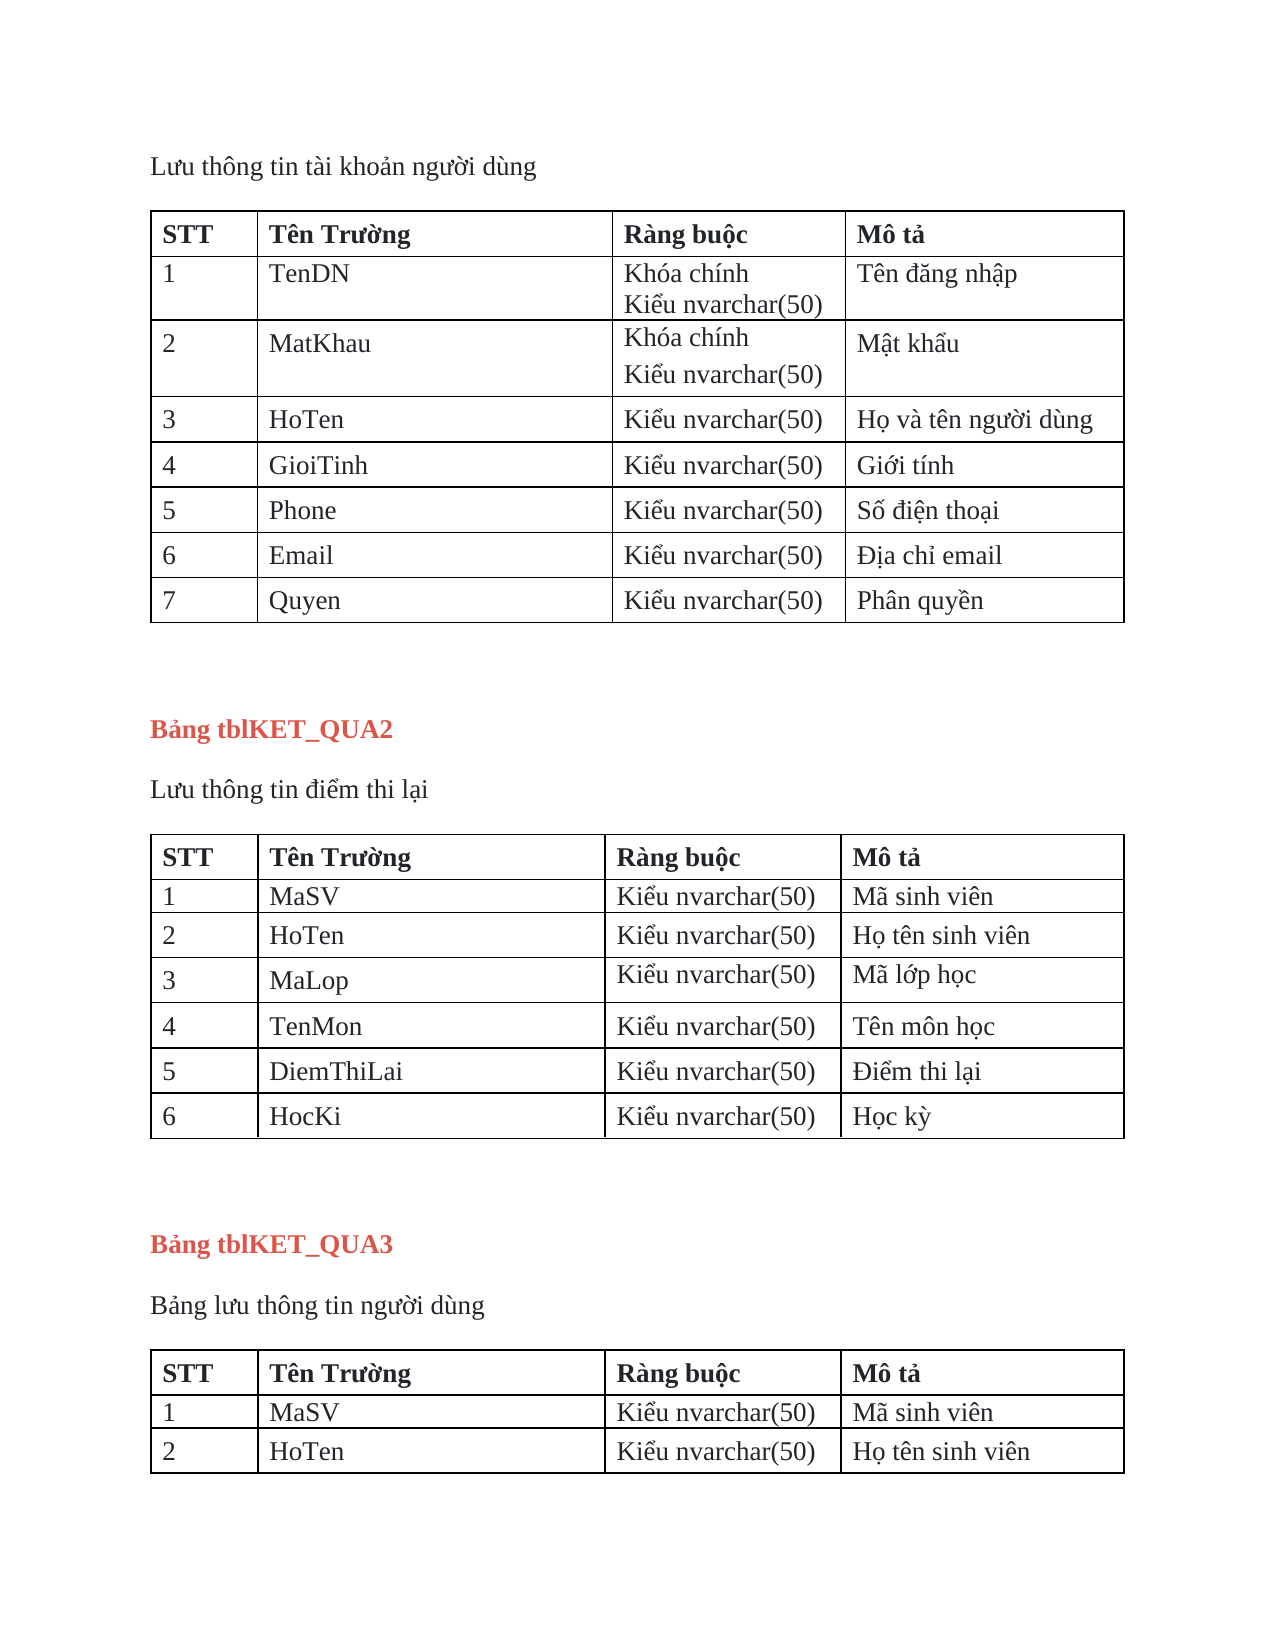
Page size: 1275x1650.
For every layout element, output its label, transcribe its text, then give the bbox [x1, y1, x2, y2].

table_cell 1 [152, 1396, 257, 1427]
table_cell Mã lớp học [842, 958, 1123, 1002]
table_cell Kiểu nvarchar(50) [606, 1094, 840, 1137]
table_cell 4 [152, 443, 257, 486]
table_cell Kiểu nvarchar(50) [613, 397, 845, 441]
table_cell Phone [258, 488, 612, 531]
table_cell 6 [152, 533, 257, 577]
table_cell TenMon [259, 1003, 604, 1047]
table_cell Mật khẩu [846, 321, 1123, 396]
table_header Ràng buộc [606, 835, 840, 879]
table_cell 1 [152, 880, 257, 911]
table_cell HocKi [259, 1094, 604, 1137]
table_cell MaSV [259, 880, 604, 911]
table_header Ràng buộc [613, 212, 845, 256]
table_cell Mã sinh viên [842, 1396, 1123, 1427]
table_cell Kiểu nvarchar(50) [606, 880, 840, 911]
table_cell Quyen [258, 578, 612, 622]
table_cell Kiểu nvarchar(50) [606, 1396, 840, 1427]
table_cell 3 [152, 397, 257, 441]
table_cell DiemThiLai [259, 1049, 604, 1092]
table_cell 2 [152, 321, 257, 396]
table_cell MaLop [259, 958, 604, 1002]
table_header STT [152, 1351, 257, 1394]
table_cell 5 [152, 488, 257, 531]
table_cell 1 [152, 257, 257, 319]
text Bảng tblKET_QUA3 [150, 1228, 1125, 1259]
table_cell HoTen [259, 913, 604, 957]
table_cell 2 [152, 913, 257, 957]
table_cell Kiểu nvarchar(50) [606, 913, 840, 957]
table_header STT [152, 212, 257, 256]
table_cell Kiểu nvarchar(50) [613, 578, 845, 622]
table_cell 4 [152, 1003, 257, 1047]
table_header Mô tả [842, 835, 1123, 879]
text Bảng lưu thông tin người dùng [150, 1289, 1125, 1320]
table_cell Họ tên sinh viên [842, 1429, 1123, 1472]
table_cell HoTen [259, 1429, 604, 1472]
table_cell Tên đăng nhập [846, 257, 1123, 319]
table_cell Kiểu nvarchar(50) [606, 958, 840, 1002]
table_cell Họ và tên người dùng [846, 397, 1123, 441]
table_cell Kiểu nvarchar(50) [613, 443, 845, 486]
table_cell 7 [152, 578, 257, 622]
table_cell Giới tính [846, 443, 1123, 486]
text Lưu thông tin tài khoản người dùng [150, 150, 1125, 181]
table_cell Kiểu nvarchar(50) [606, 1049, 840, 1092]
table_cell GioiTinh [258, 443, 612, 486]
table_cell Địa chỉ email [846, 533, 1123, 577]
table_cell Tên môn học [842, 1003, 1123, 1047]
table_cell 2 [152, 1429, 257, 1472]
table_cell Email [258, 533, 612, 577]
table_cell TenDN [258, 257, 612, 319]
table_cell Mã sinh viên [842, 880, 1123, 911]
table_header Mô tả [846, 212, 1123, 256]
table_cell MatKhau [258, 321, 612, 396]
table_header Tên Trường [259, 1351, 604, 1394]
table_cell Kiểu nvarchar(50) [606, 1429, 840, 1472]
table_cell 6 [152, 1094, 257, 1137]
table_cell Họ tên sinh viên [842, 913, 1123, 957]
table_header Tên Trường [258, 212, 612, 256]
table_cell Kiểu nvarchar(50) [613, 488, 845, 531]
table_cell Khóa chính Kiểu nvarchar(50) [613, 321, 845, 396]
text Lưu thông tin điểm thi lại [150, 773, 1125, 804]
table_cell Học kỳ [842, 1094, 1123, 1137]
table_cell Điểm thi lại [842, 1049, 1123, 1092]
table_cell Phân quyền [846, 578, 1123, 622]
table_cell 5 [152, 1049, 257, 1092]
table_header STT [152, 835, 257, 879]
table_header Mô tả [842, 1351, 1123, 1394]
table_cell HoTen [258, 397, 612, 441]
table_cell MaSV [259, 1396, 604, 1427]
table_header Ràng buộc [606, 1351, 840, 1394]
table_cell Khóa chính Kiểu nvarchar(50) [613, 257, 845, 319]
text Bảng tblKET_QUA2 [150, 713, 1125, 744]
table_cell Kiểu nvarchar(50) [613, 533, 845, 577]
table_cell 3 [152, 958, 257, 1002]
table_cell Số điện thoại [846, 488, 1123, 531]
table_header Tên Trường [259, 835, 604, 879]
table_cell Kiểu nvarchar(50) [606, 1003, 840, 1047]
